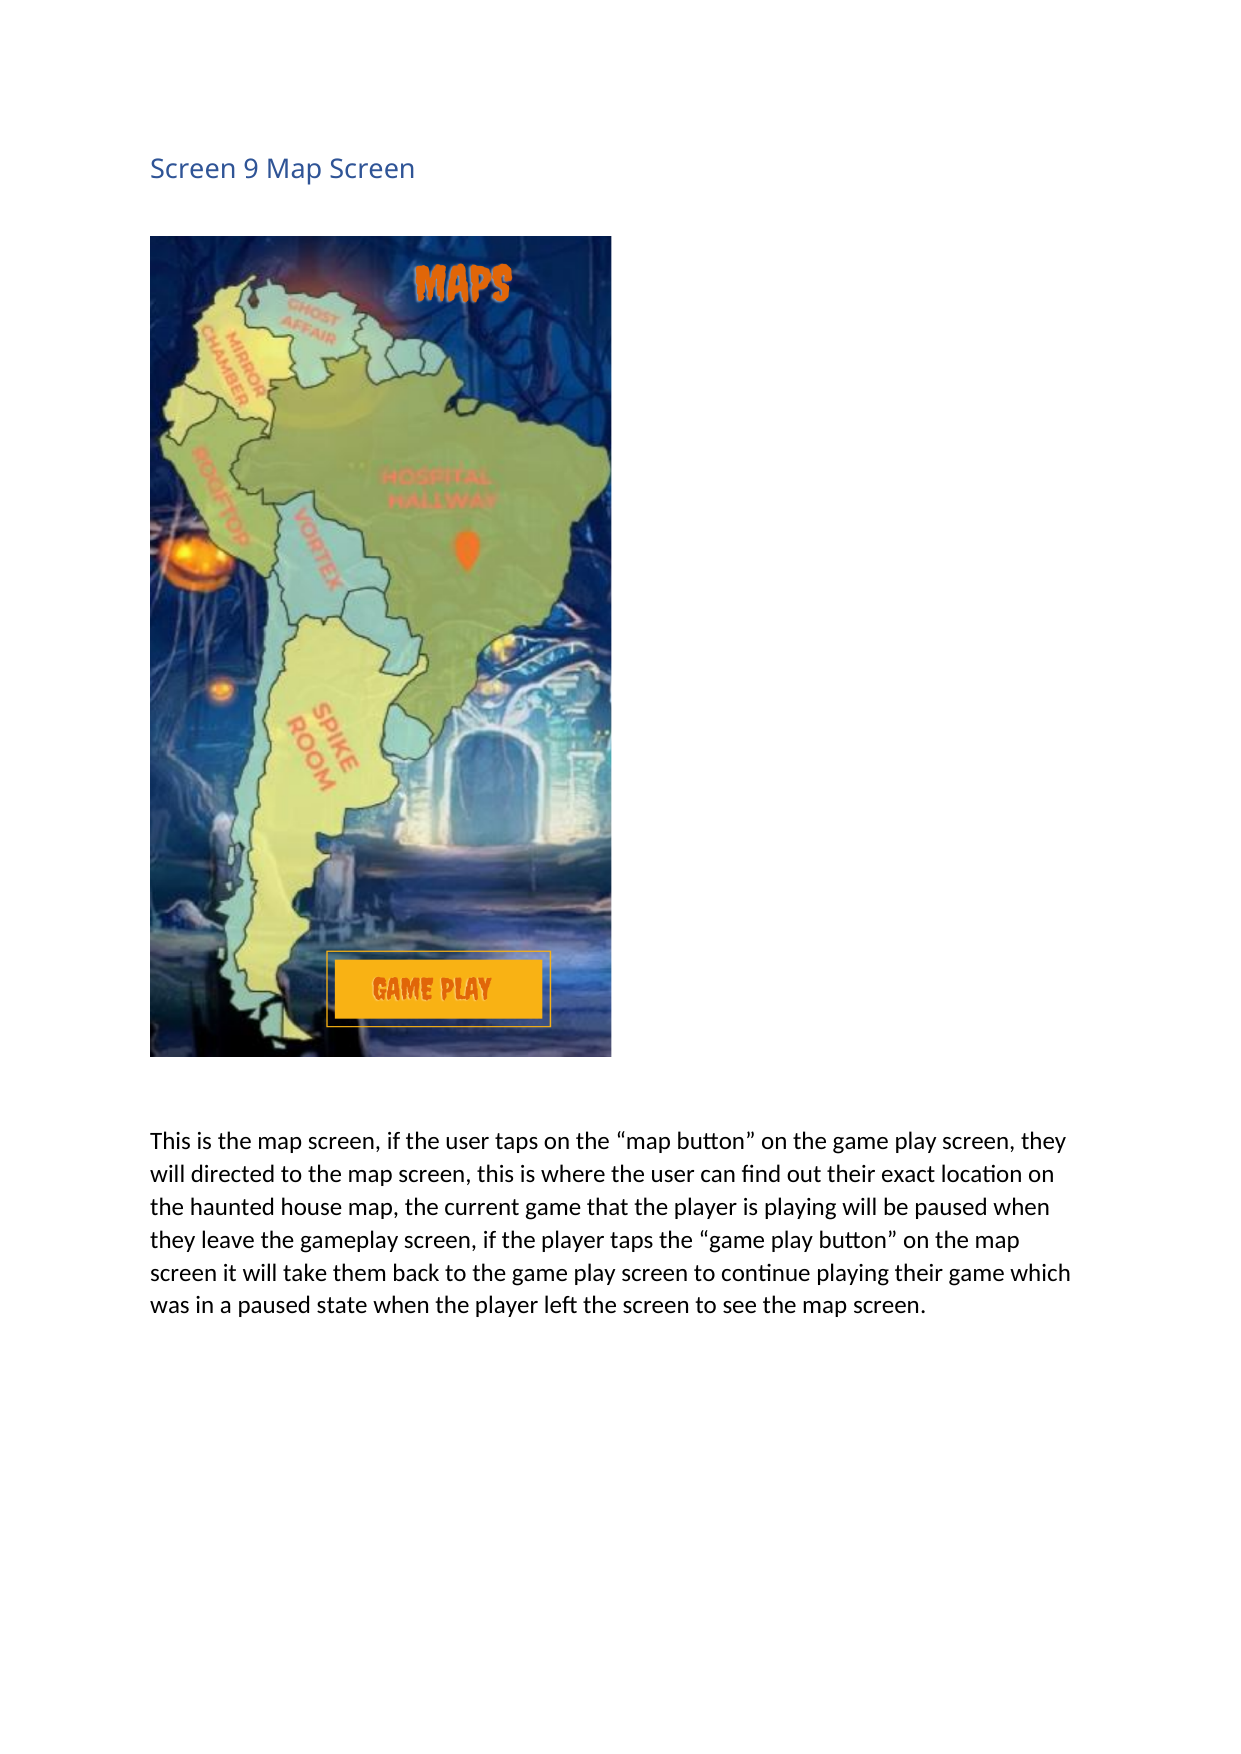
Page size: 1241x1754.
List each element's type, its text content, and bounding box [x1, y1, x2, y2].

picture [150, 236, 612, 1057]
subtitle Screen 9 Map Screen [150, 150, 1090, 187]
text This is the map screen, if the user taps on the “map button” on the game play screen, they will directed to the map screen, this is where the user can find out their exact location on the haunted house map, the current game that the player is playing will be paused when they leave the gameplay screen, if the player taps the “game play button” on the map screen it will take them back to the game play screen to continue playing their game which was in a paused state when the player left the screen to see the map screen. [150, 1125, 1090, 1320]
